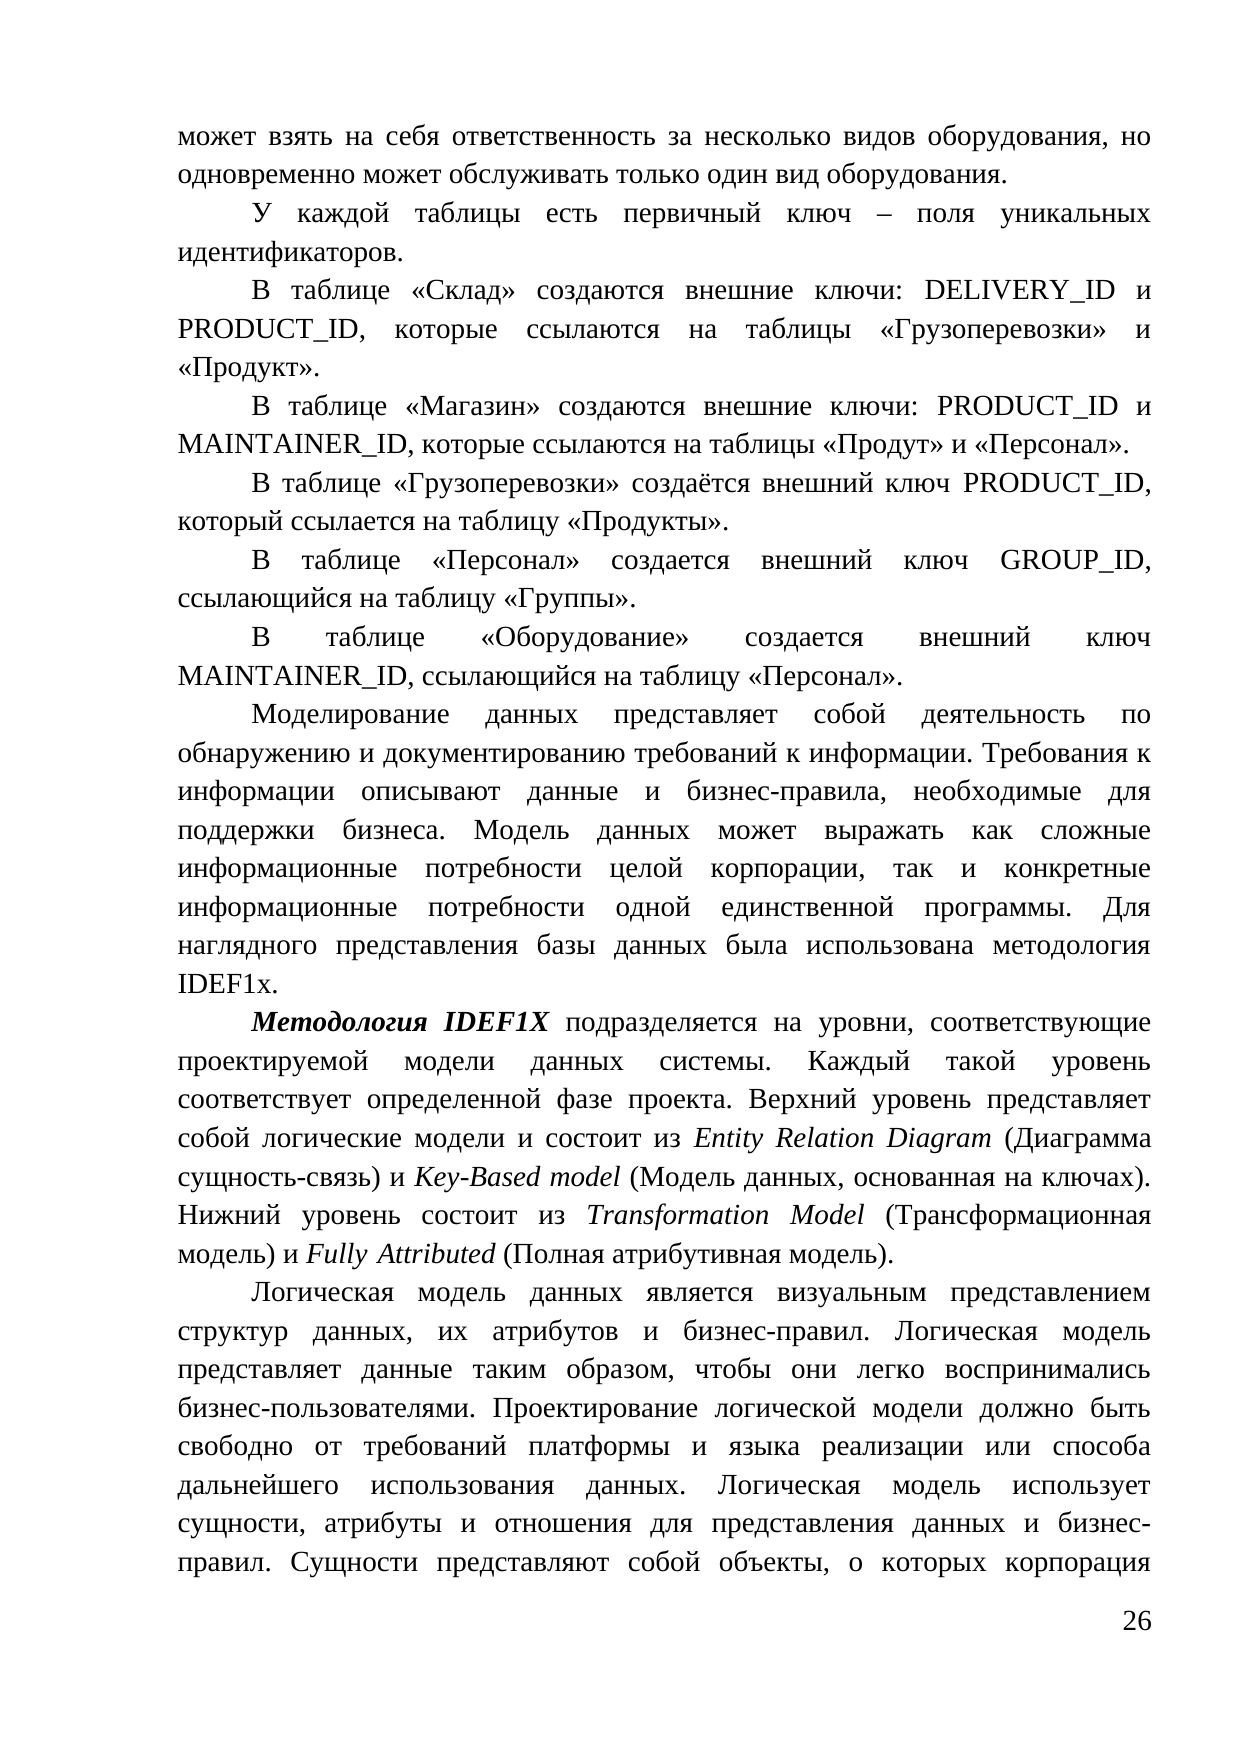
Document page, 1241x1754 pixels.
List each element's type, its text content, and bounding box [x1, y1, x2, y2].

text В таблице «Оборудование» создается внешний ключ MAINTAINER_ID, ссылающийся на таблицу «Персонал». [177, 619, 1152, 691]
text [177, 1274, 1152, 1578]
text Методология IDEF1X подразделяется на уровни, соответствующие проектируемой модели данных системы. Каждый такой уровень соответствует определенной фазе проекта. Верхний уровень представляет собой логические модели и состоит из Entity Relation Diagram (Диаграмма сущность-связь) и Key-Based model (Модель данных, основанная на ключах). Нижний уровень состоит из Transformation Model (Трансформационная модель) и Fully Attributed (Полная атрибутивная модель). [177, 1004, 1152, 1269]
text У каждой таблицы есть первичный ключ – поля уникальных идентификаторов. [177, 195, 1152, 267]
text В таблице «Персонал» создается внешний ключ GROUP_ID, ссылающийся на таблицу «Группы». [177, 542, 1152, 614]
text В таблице «Грузоперевозки» создаётся внешний ключ PRODUCT_ID, который ссылается на таблицу «Продукты». [177, 465, 1152, 537]
text Моделирование данных представляет собой деятельность по обнаружению и документированию требований к информации. Требования к информации описывают данные и бизнес-правила, необходимые для поддержки бизнеса. Модель данных может выражать как сложные информационные потребности целой корпорации, так и конкретные информационные потребности одной единственной программы. Для наглядного представления базы данных была использована методология IDEF1х. [177, 696, 1152, 999]
text В таблице «Магазин» создаются внешние ключи: PRODUCT_ID и MAINTAINER_ID, которые ссылаются на таблицы «Продут» и «Персонал». [177, 388, 1152, 460]
text В таблице «Склад» создаются внешние ключи: DELIVERY_ID и PRODUCT_ID, которые ссылаются на таблицы «Грузоперевозки» и «Продукт». [177, 272, 1152, 383]
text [177, 118, 1152, 190]
